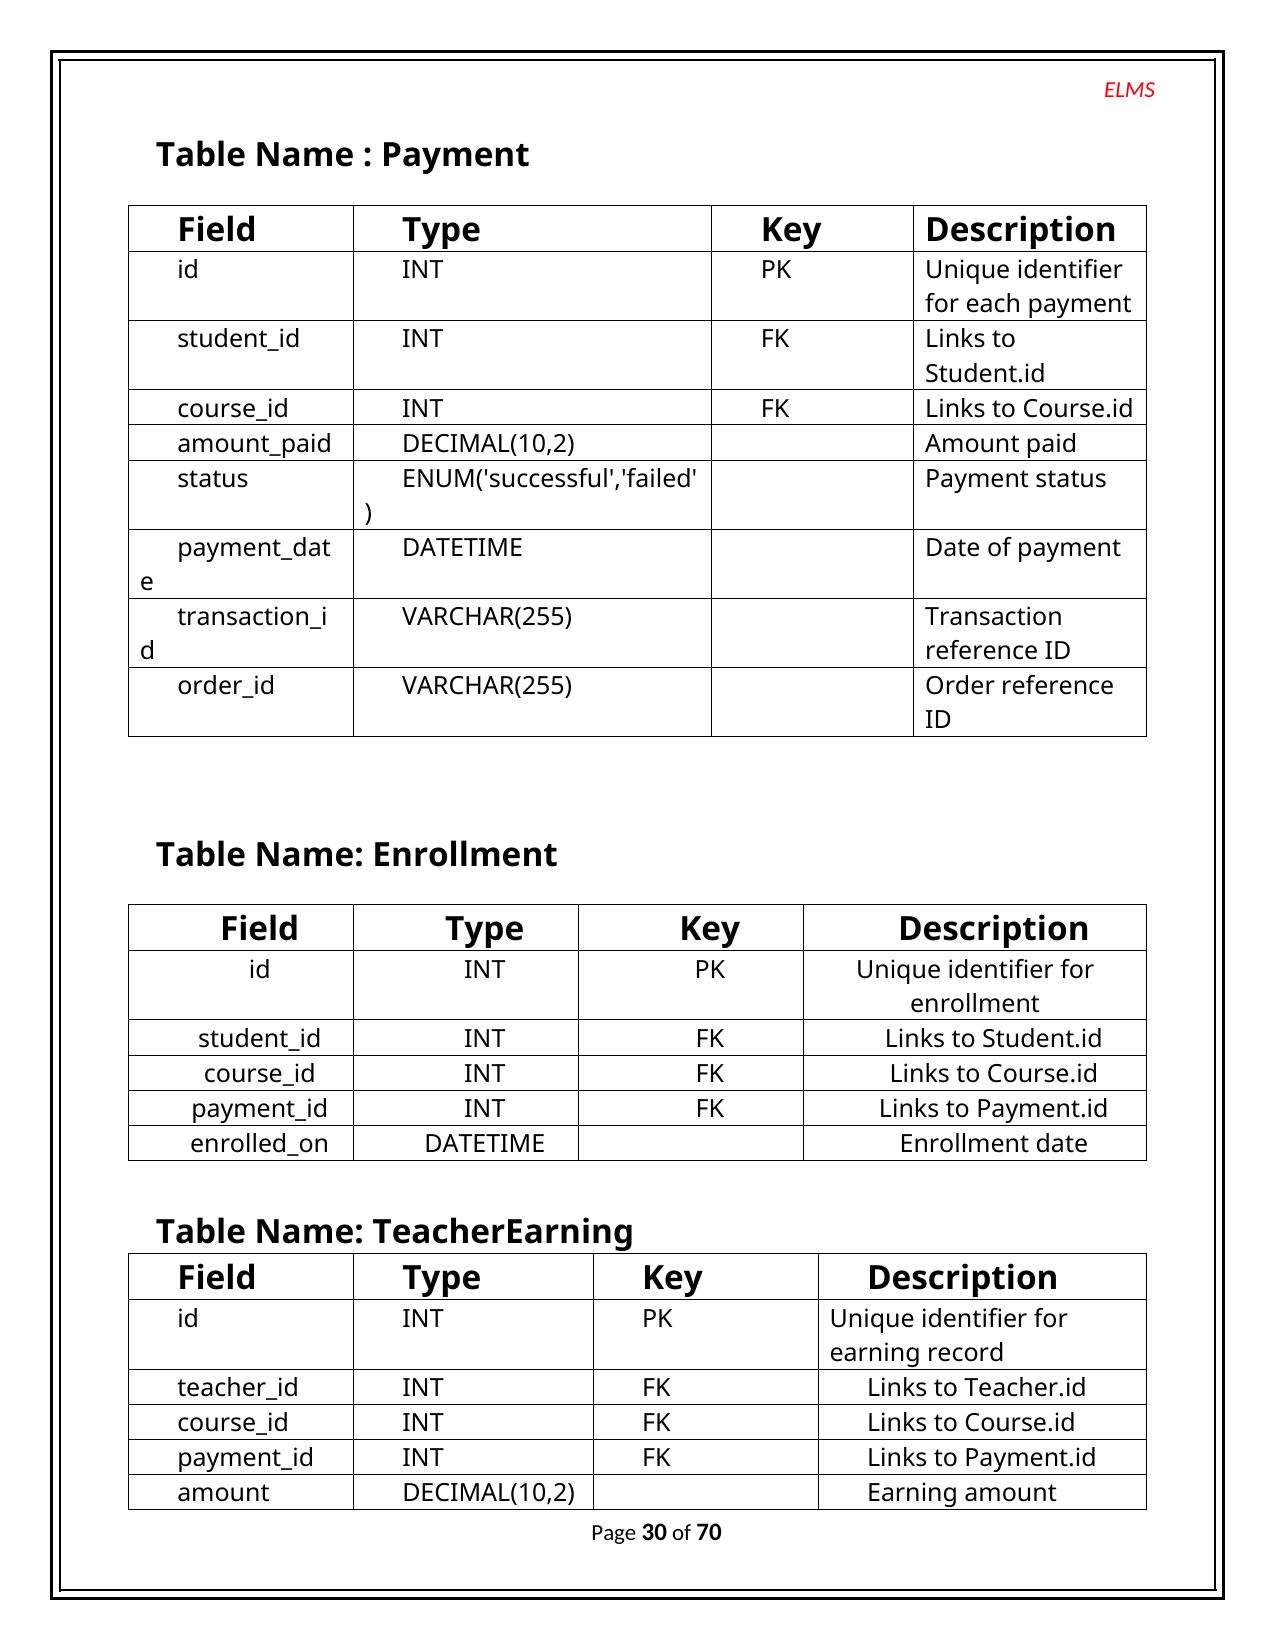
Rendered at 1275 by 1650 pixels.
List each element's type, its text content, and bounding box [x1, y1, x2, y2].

table_cell FK [579, 1056, 803, 1089]
table_cell INT [354, 1020, 578, 1054]
table_cell Links to Course.id [819, 1405, 1146, 1439]
table_cell [712, 668, 913, 736]
table_cell Links to Payment.id [819, 1440, 1146, 1474]
table_cell Order reference ID [914, 668, 1146, 736]
table_cell student_id [129, 1020, 353, 1054]
table_cell enrolled_on [129, 1126, 353, 1160]
table_cell Unique identifier for each payment [914, 252, 1146, 320]
table_cell Enrollment date [804, 1126, 1146, 1160]
table_cell INT [354, 1300, 593, 1368]
table_cell payment_id [129, 1440, 353, 1474]
table_cell FK [594, 1370, 818, 1403]
table_cell Links to Course.id [804, 1056, 1146, 1089]
table_header Description [804, 905, 1146, 950]
table_cell transaction_id [129, 599, 353, 667]
subtitle Table Name: TeacherEarning [118, 1207, 1157, 1253]
table_cell INT [354, 1370, 593, 1403]
table_cell [712, 530, 913, 598]
table_cell INT [354, 1440, 593, 1474]
table_cell payment_date [129, 530, 353, 598]
subtitle Table Name : Payment [118, 131, 1157, 176]
table_cell Links to Student.id [804, 1020, 1146, 1054]
table_cell FK [712, 321, 913, 389]
table_cell Links to Student.id [914, 321, 1146, 389]
table_cell FK [579, 1091, 803, 1125]
table_cell id [129, 252, 353, 320]
table_cell INT [354, 951, 578, 1019]
table_header Description [914, 206, 1146, 251]
table_cell Amount paid [914, 425, 1146, 459]
table_cell FK [594, 1405, 818, 1439]
table_cell Links to Teacher.id [819, 1370, 1146, 1403]
table_cell VARCHAR(255) [354, 668, 711, 736]
table_cell [579, 1126, 803, 1160]
table_cell INT [354, 1405, 593, 1439]
table_cell INT [354, 1056, 578, 1089]
table_cell DECIMAL(10,2) [354, 425, 711, 459]
table_cell course_id [129, 390, 353, 424]
table_header Type [354, 1254, 593, 1299]
table_cell ENUM('successful','failed') [354, 461, 711, 529]
subtitle Table Name: Enrollment [118, 830, 1157, 876]
table_cell Unique identifier for enrollment [804, 951, 1146, 1019]
table_cell FK [579, 1020, 803, 1054]
table_cell student_id [129, 321, 353, 389]
table_cell course_id [129, 1405, 353, 1439]
table_cell Payment status [914, 461, 1146, 529]
table_header Field [129, 905, 353, 950]
table_cell PK [579, 951, 803, 1019]
table_header Field [129, 1254, 353, 1299]
table_header Key [579, 905, 803, 950]
table_cell PK [594, 1300, 818, 1368]
table_cell teacher_id [129, 1370, 353, 1403]
table_cell FK [712, 390, 913, 424]
table_cell DATETIME [354, 530, 711, 598]
table_cell order_id [129, 668, 353, 736]
table_cell INT [354, 321, 711, 389]
table_header Type [354, 905, 578, 950]
table_cell FK [594, 1440, 818, 1474]
table_cell [712, 425, 913, 459]
table_cell INT [354, 252, 711, 320]
table_header Key [712, 206, 913, 251]
table_header Description [819, 1254, 1146, 1299]
table_header Key [594, 1254, 818, 1299]
table_cell status [129, 461, 353, 529]
table_cell PK [712, 252, 913, 320]
table_cell INT [354, 390, 711, 424]
table_cell amount_paid [129, 425, 353, 459]
table_cell [712, 599, 913, 667]
table_header Field [129, 206, 353, 251]
table_cell Unique identifier for earning record [819, 1300, 1146, 1368]
table_cell INT [354, 1091, 578, 1125]
table_cell id [129, 1300, 353, 1368]
table_cell course_id [129, 1056, 353, 1089]
table_header Type [354, 206, 711, 251]
table_cell [712, 461, 913, 529]
table_cell amount [129, 1475, 353, 1509]
table_cell id [129, 951, 353, 1019]
table_cell DATETIME [354, 1126, 578, 1160]
table_cell Date of payment [914, 530, 1146, 598]
table_cell Links to Payment.id [804, 1091, 1146, 1125]
table_cell Earning amount [819, 1475, 1146, 1509]
table_cell Links to Course.id [914, 390, 1146, 424]
table_cell Transaction reference ID [914, 599, 1146, 667]
table_cell VARCHAR(255) [354, 599, 711, 667]
table_cell DECIMAL(10,2) [354, 1475, 593, 1509]
table_cell [594, 1475, 818, 1509]
table_cell payment_id [129, 1091, 353, 1125]
